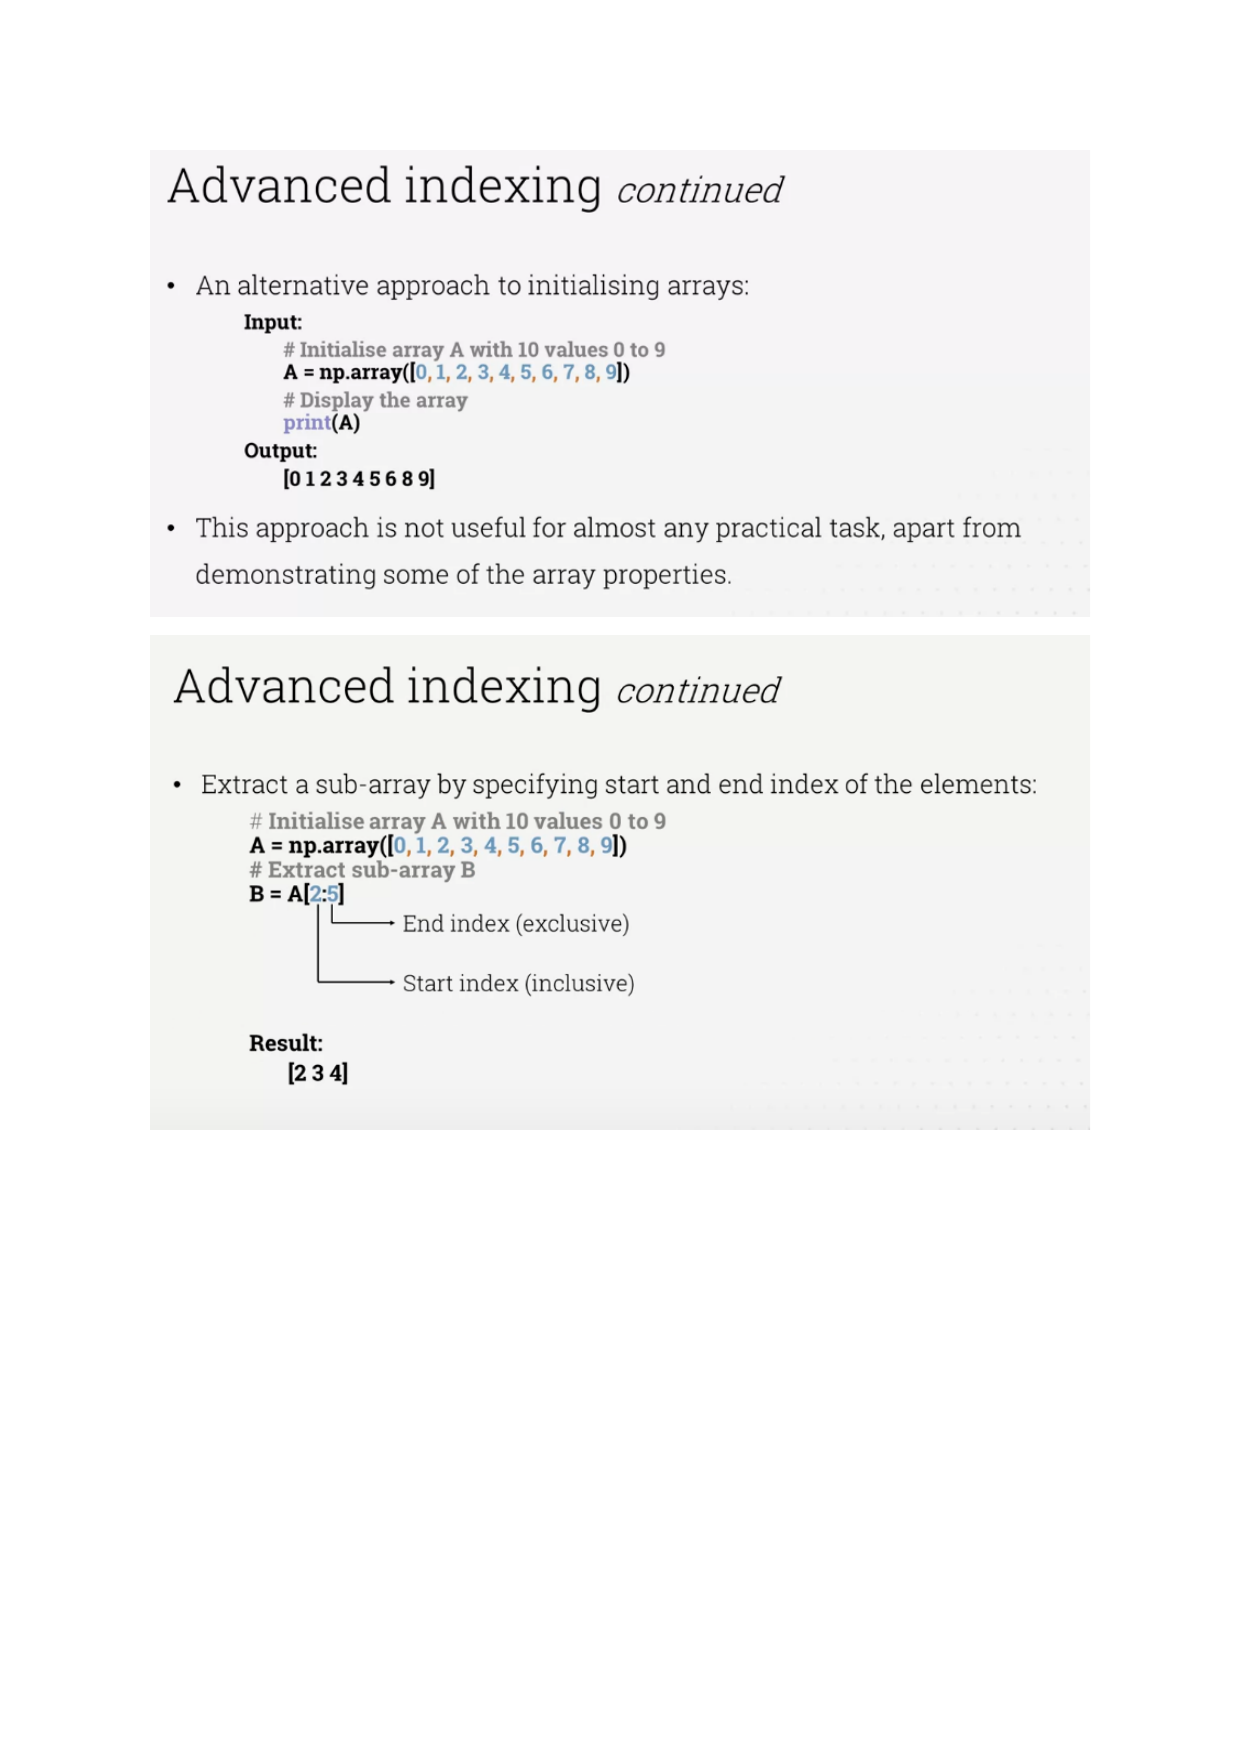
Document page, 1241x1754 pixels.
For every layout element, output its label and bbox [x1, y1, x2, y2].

picture [150, 635, 1091, 1130]
picture [150, 150, 1091, 617]
